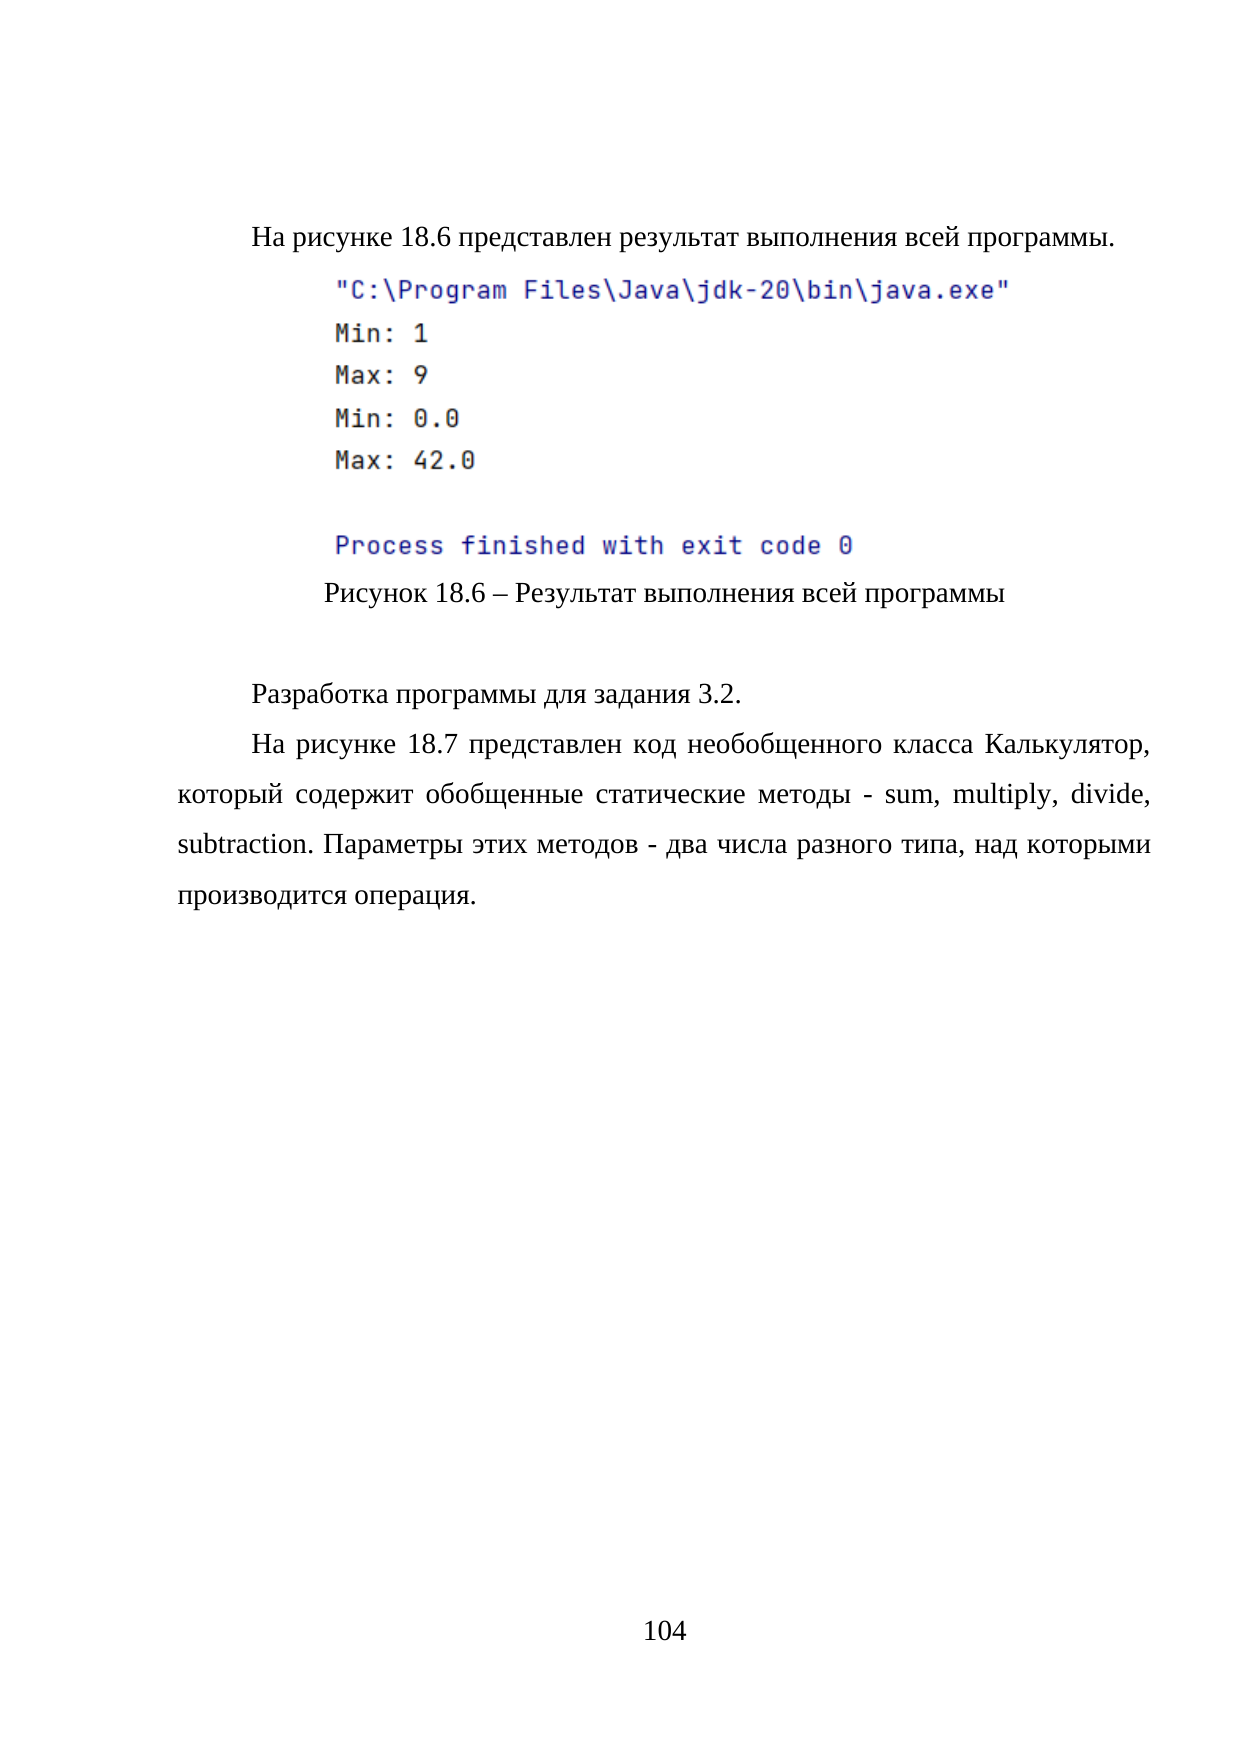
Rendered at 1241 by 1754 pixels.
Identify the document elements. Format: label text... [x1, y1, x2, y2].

text Разработка программы для задания 3.2. [177, 676, 1152, 709]
text На рисунке 18.7 представлен код необобщенного класса Калькулятор, который содержит обобщенные статические методы - sum, multiply, divide, subtraction. Параметры этих методов - два числа разного типа, над которыми производится операция. [177, 726, 1152, 911]
text На рисунке 18.6 представлен результат выполнения всей программы. [177, 219, 1152, 252]
picture [316, 269, 1013, 559]
text Рисунок 18.6 – Результат выполнения всей программы [177, 575, 1152, 609]
